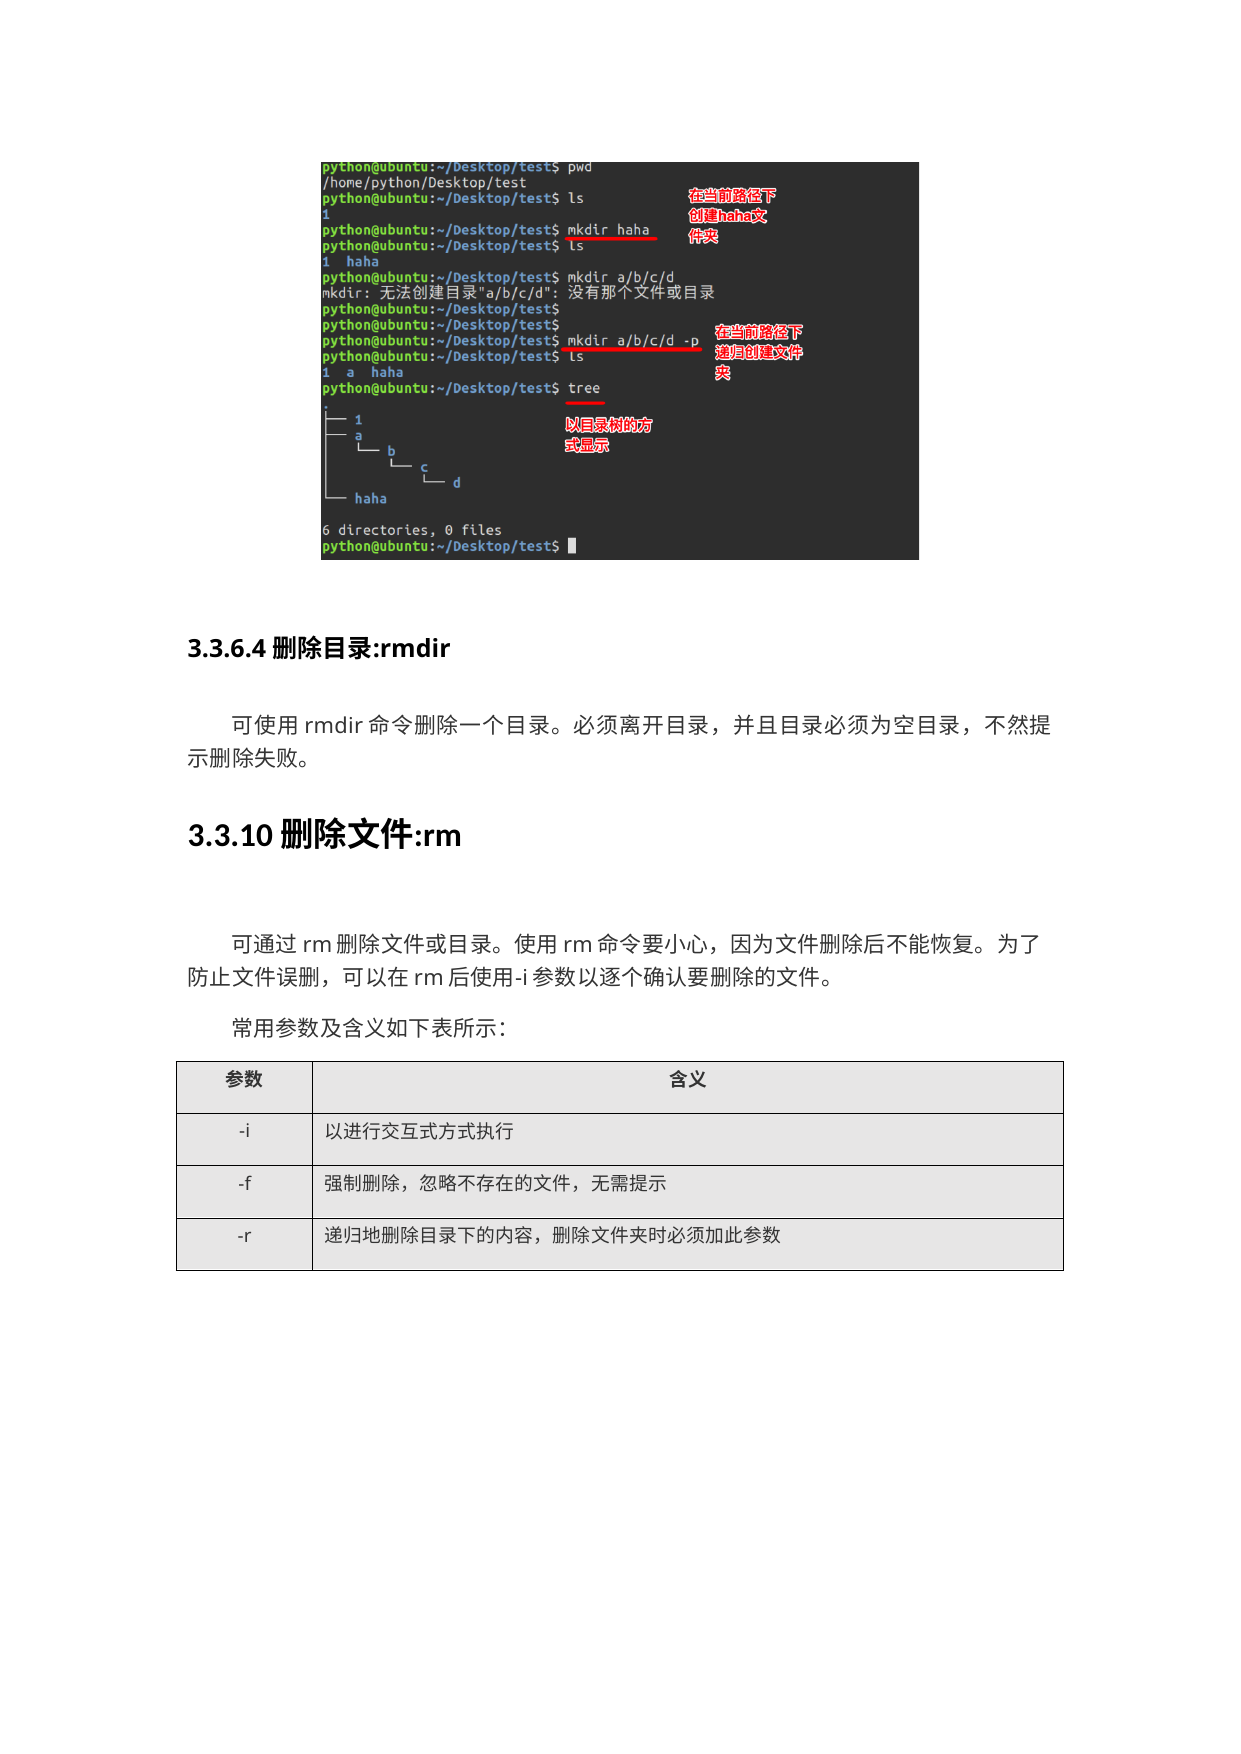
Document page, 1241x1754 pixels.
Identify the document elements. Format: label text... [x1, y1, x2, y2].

text 可通过rm删除文件或目录。使用rm命令要小心，因为文件删除后不能恢复。为了防止文件误删，可以在rm后使用-i参数以逐个确认要删除的文件。 [187, 927, 1053, 992]
table_cell 递归地删除目录下的内容，删除文件夹时必须加此参数 [313, 1219, 1063, 1269]
text 可使用rmdir命令删除一个目录。必须离开目录，并且目录必须为空目录，不然提示删除失败。 [187, 708, 1053, 773]
subtitle 3.3.6.4 删除目录:rmdir [187, 614, 1053, 679]
table_cell 强制删除，忽略不存在的文件，无需提示 [313, 1166, 1063, 1217]
table_header 参数 [177, 1062, 312, 1113]
table_cell 以进行交互式方式执行 [313, 1114, 1063, 1165]
text 常用参数及含义如下表所示： [187, 1010, 1053, 1043]
table_cell -f [177, 1166, 312, 1217]
table_cell -r [177, 1219, 312, 1269]
subtitle 3.3.10 删除文件:rm [187, 800, 1053, 865]
picture [321, 162, 920, 560]
table_cell -i [177, 1114, 312, 1165]
table_header 含义 [313, 1062, 1063, 1113]
